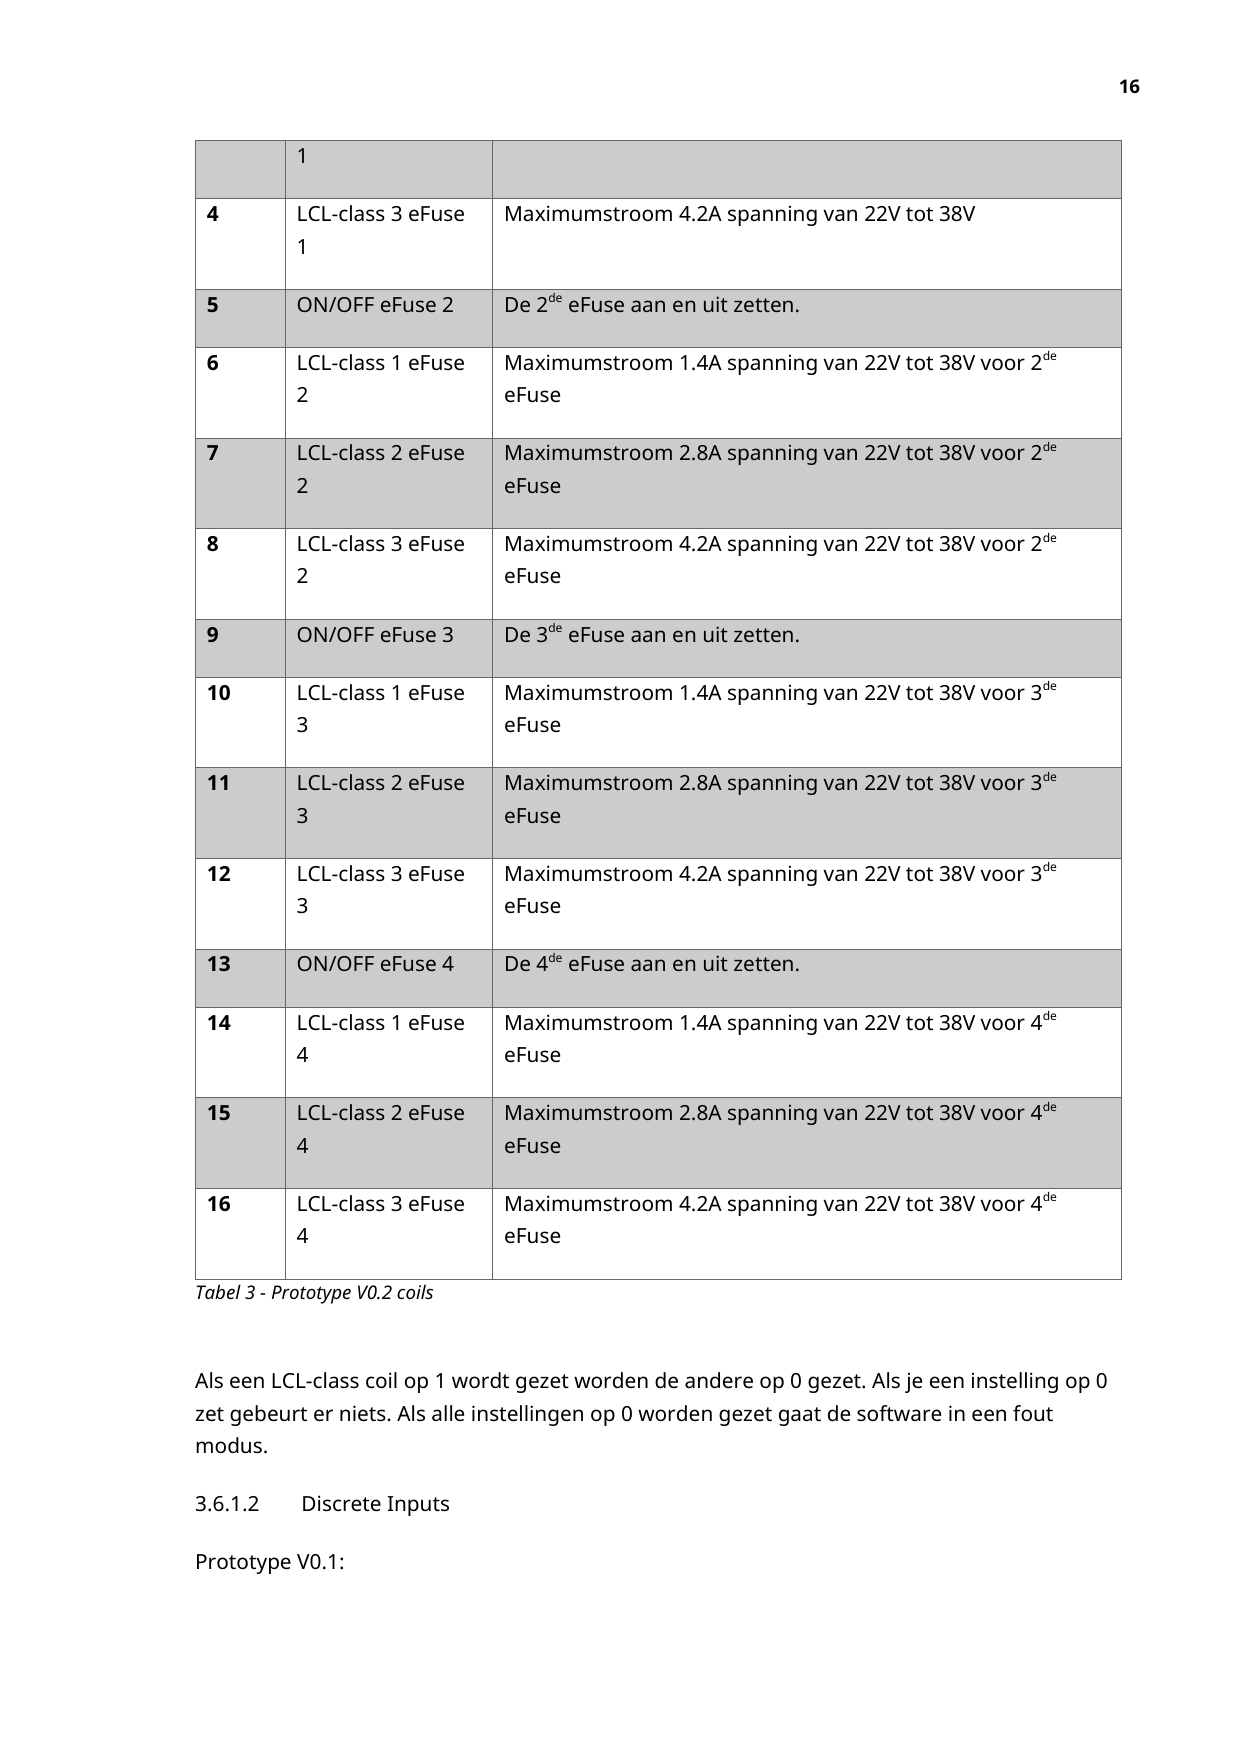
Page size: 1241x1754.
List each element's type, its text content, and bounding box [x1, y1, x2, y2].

table_cell Maximumstroom 1.4A spanning van 22V tot 38V voor 4de eFuse [493, 1008, 1121, 1097]
table_cell Maximumstroom 4.2A spanning van 22V tot 38V voor 4de eFuse [493, 1189, 1121, 1278]
table_cell ON/OFF eFuse 4 [286, 950, 492, 1007]
table_cell Maximumstroom 4.2A spanning van 22V tot 38V voor 2de eFuse [493, 529, 1121, 619]
table_cell De 4de eFuse aan en uit zetten. [493, 950, 1121, 1007]
table_cell LCL-class 3 eFuse 4 [286, 1189, 492, 1278]
table_cell 4 [196, 199, 285, 289]
table_cell 16 [196, 1189, 285, 1278]
table_cell Maximumstroom 1.4A spanning van 22V tot 38V voor 3de eFuse [493, 678, 1121, 767]
table_cell 7 [196, 439, 285, 528]
table_cell LCL-class 1 eFuse 3 [286, 678, 492, 767]
table_cell 5 [196, 290, 285, 347]
table_cell ON/OFF eFuse 2 [286, 290, 492, 347]
table_cell LCL-class 2 eFuse 2 [286, 439, 492, 528]
table_cell 10 [196, 678, 285, 767]
table_cell 8 [196, 529, 285, 619]
table_cell Maximumstroom 2.8A spanning van 22V tot 38V voor 3de eFuse [493, 768, 1121, 858]
table_cell LCL-class 1 eFuse 4 [286, 1008, 492, 1097]
table_cell LCL-class 2 eFuse 4 [286, 1098, 492, 1188]
table_cell LCL-class 2 eFuse 3 [286, 768, 492, 858]
text Prototype V0.1: [195, 1547, 1122, 1575]
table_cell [493, 141, 1121, 198]
table_cell De 3de eFuse aan en uit zetten. [493, 620, 1121, 677]
table_cell 15 [196, 1098, 285, 1188]
table_cell LCL-class 3 eFuse 1 [286, 199, 492, 289]
table_cell LCL-class 1 eFuse 2 [286, 348, 492, 437]
table_cell Maximumstroom 4.2A spanning van 22V tot 38V voor 3de eFuse [493, 859, 1121, 948]
table_cell LCL-class 3 eFuse 2 [286, 529, 492, 619]
text Als een LCL-class coil op 1 wordt gezet worden de andere op 0 gezet. Als je een instelling op 0 zet gebeurt er niets. Als alle instellingen op 0 worden gezet gaat de software in een fout modus. [195, 1366, 1122, 1460]
table_cell 12 [196, 859, 285, 948]
table_cell LCL-class 3 eFuse 3 [286, 859, 492, 948]
table_cell Maximumstroom 1.4A spanning van 22V tot 38V voor 2de eFuse [493, 348, 1121, 437]
text Tabel 3 - Prototype V0.2 coils [195, 1280, 1122, 1305]
table_cell 11 [196, 768, 285, 858]
table_cell 14 [196, 1008, 285, 1097]
table_cell 13 [196, 950, 285, 1007]
table_cell LCL-class 2 eFuse 1 [286, 141, 492, 198]
table_cell Maximumstroom 2.8A spanning van 22V tot 38V voor 4de eFuse [493, 1098, 1121, 1188]
table_cell Maximumstroom 2.8A spanning van 22V tot 38V voor 2de eFuse [493, 439, 1121, 528]
subtitle Discrete Inputs [195, 1489, 1122, 1518]
table_cell 6 [196, 348, 285, 437]
table_cell 9 [196, 620, 285, 677]
table_cell ON/OFF eFuse 3 [286, 620, 492, 677]
table_cell Maximumstroom 4.2A spanning van 22V tot 38V [493, 199, 1121, 289]
table_cell De 2de eFuse aan en uit zetten. [493, 290, 1121, 347]
table_cell 3 [196, 141, 285, 198]
